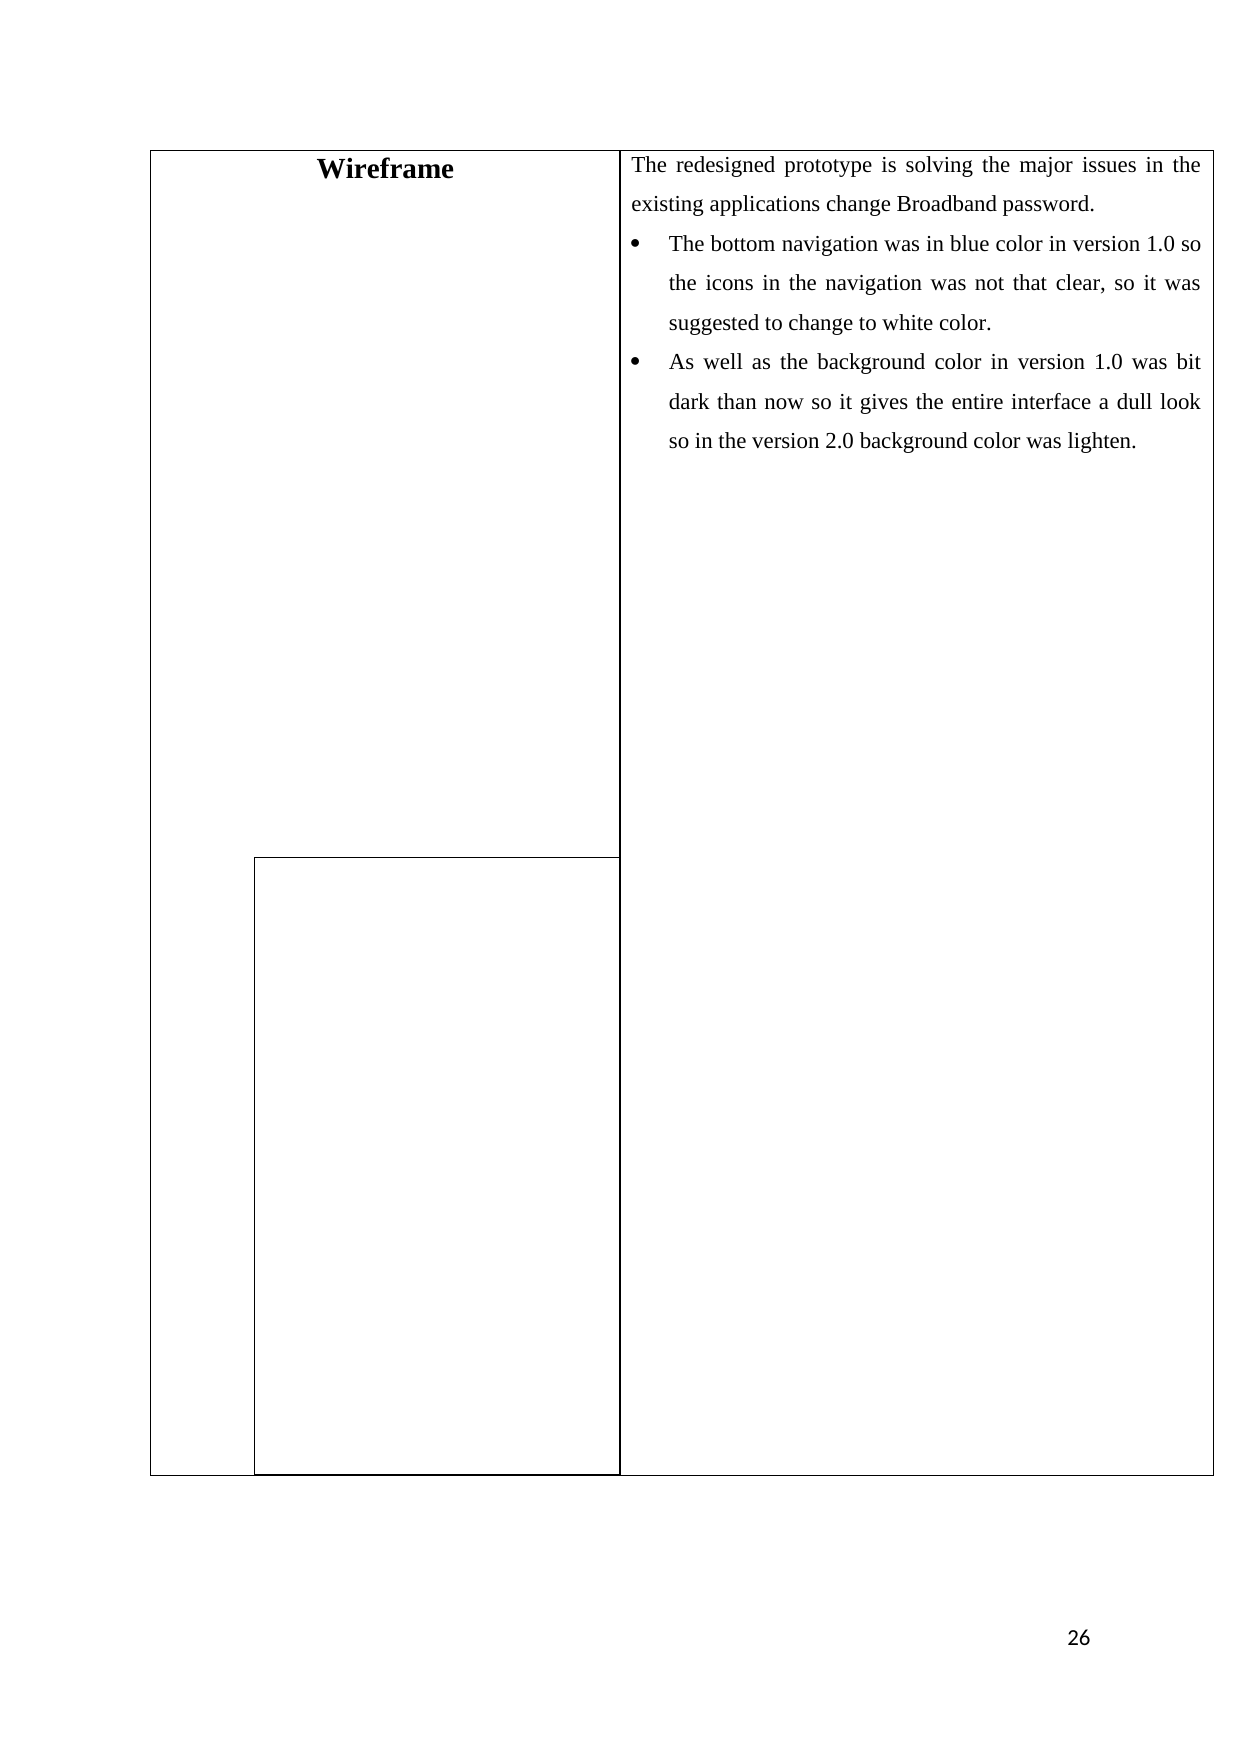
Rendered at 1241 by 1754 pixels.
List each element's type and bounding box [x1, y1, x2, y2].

table_cell [621, 151, 1213, 1474]
table_cell [151, 151, 619, 1474]
